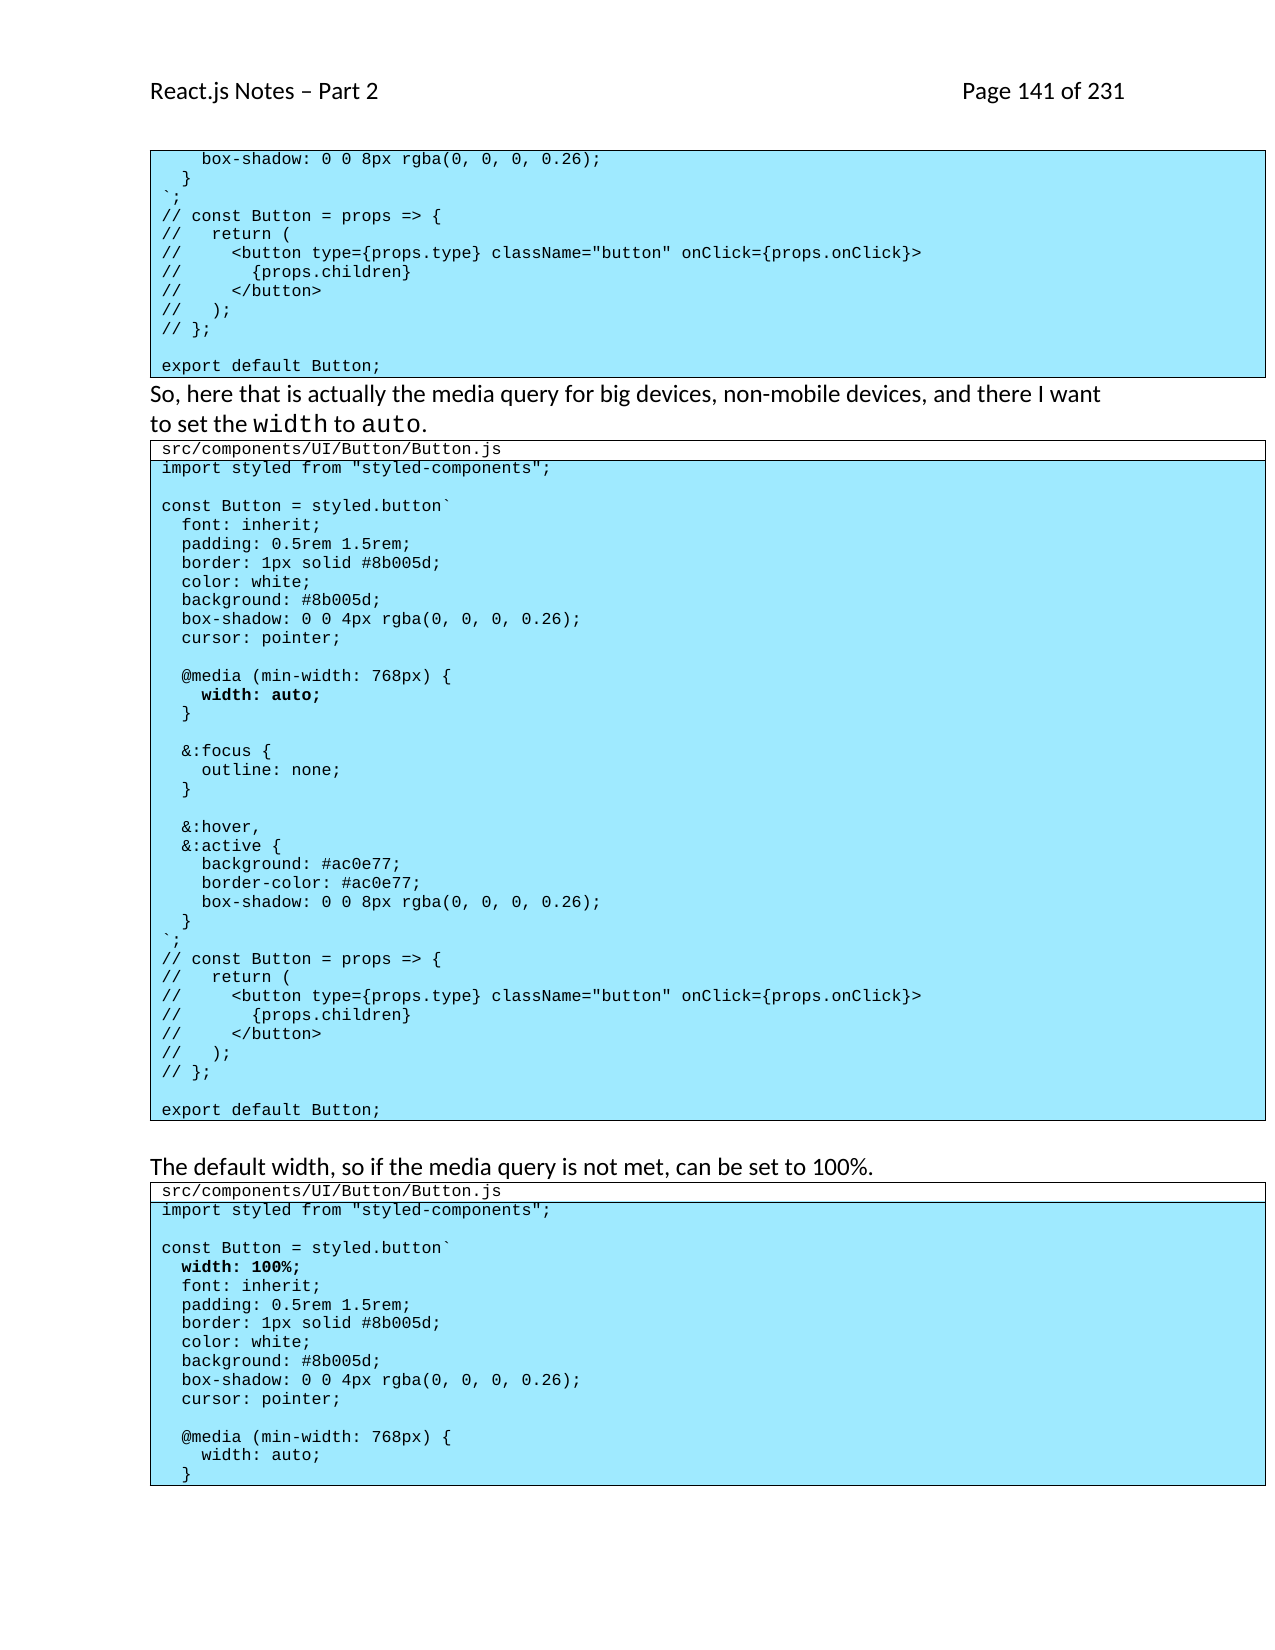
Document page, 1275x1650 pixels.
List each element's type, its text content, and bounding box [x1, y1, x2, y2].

table_header src/components/UI/Button/Button.js [151, 441, 1265, 459]
table_cell import styled from "styled-components"; const Button = styled.button` font: inherit; padding: 0.5rem 1.5rem; border: 1px solid #8b005d; color: white; background: #8b005d; box-shadow: 0 0 4px rgba(0, 0, 0, 0.26); cursor: pointer; @media (min-width: 768px) { width: auto; } &:focus { outline: none; } &:hover, &:active { background: #ac0e77; border-color: #ac0e77; box-shadow: 0 0 8px rgba(0, 0, 0, 0.26); } `; // const Button = props => { // return ( // <button type={props.type} className="button" onClick={props.onClick}> // {props.children} // </button> // ); // }; export default Button; [151, 461, 1265, 1120]
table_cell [151, 1203, 1265, 1485]
table_header src/components/UI/Button/Button.js [151, 1183, 1265, 1201]
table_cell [151, 151, 1265, 377]
text So, here that is actually the media query for big devices, non-mobile devices, and there I want to set the width to auto. [150, 378, 1125, 440]
text The default width, so if the media query is not met, can be set to 100%. [150, 1151, 1125, 1182]
